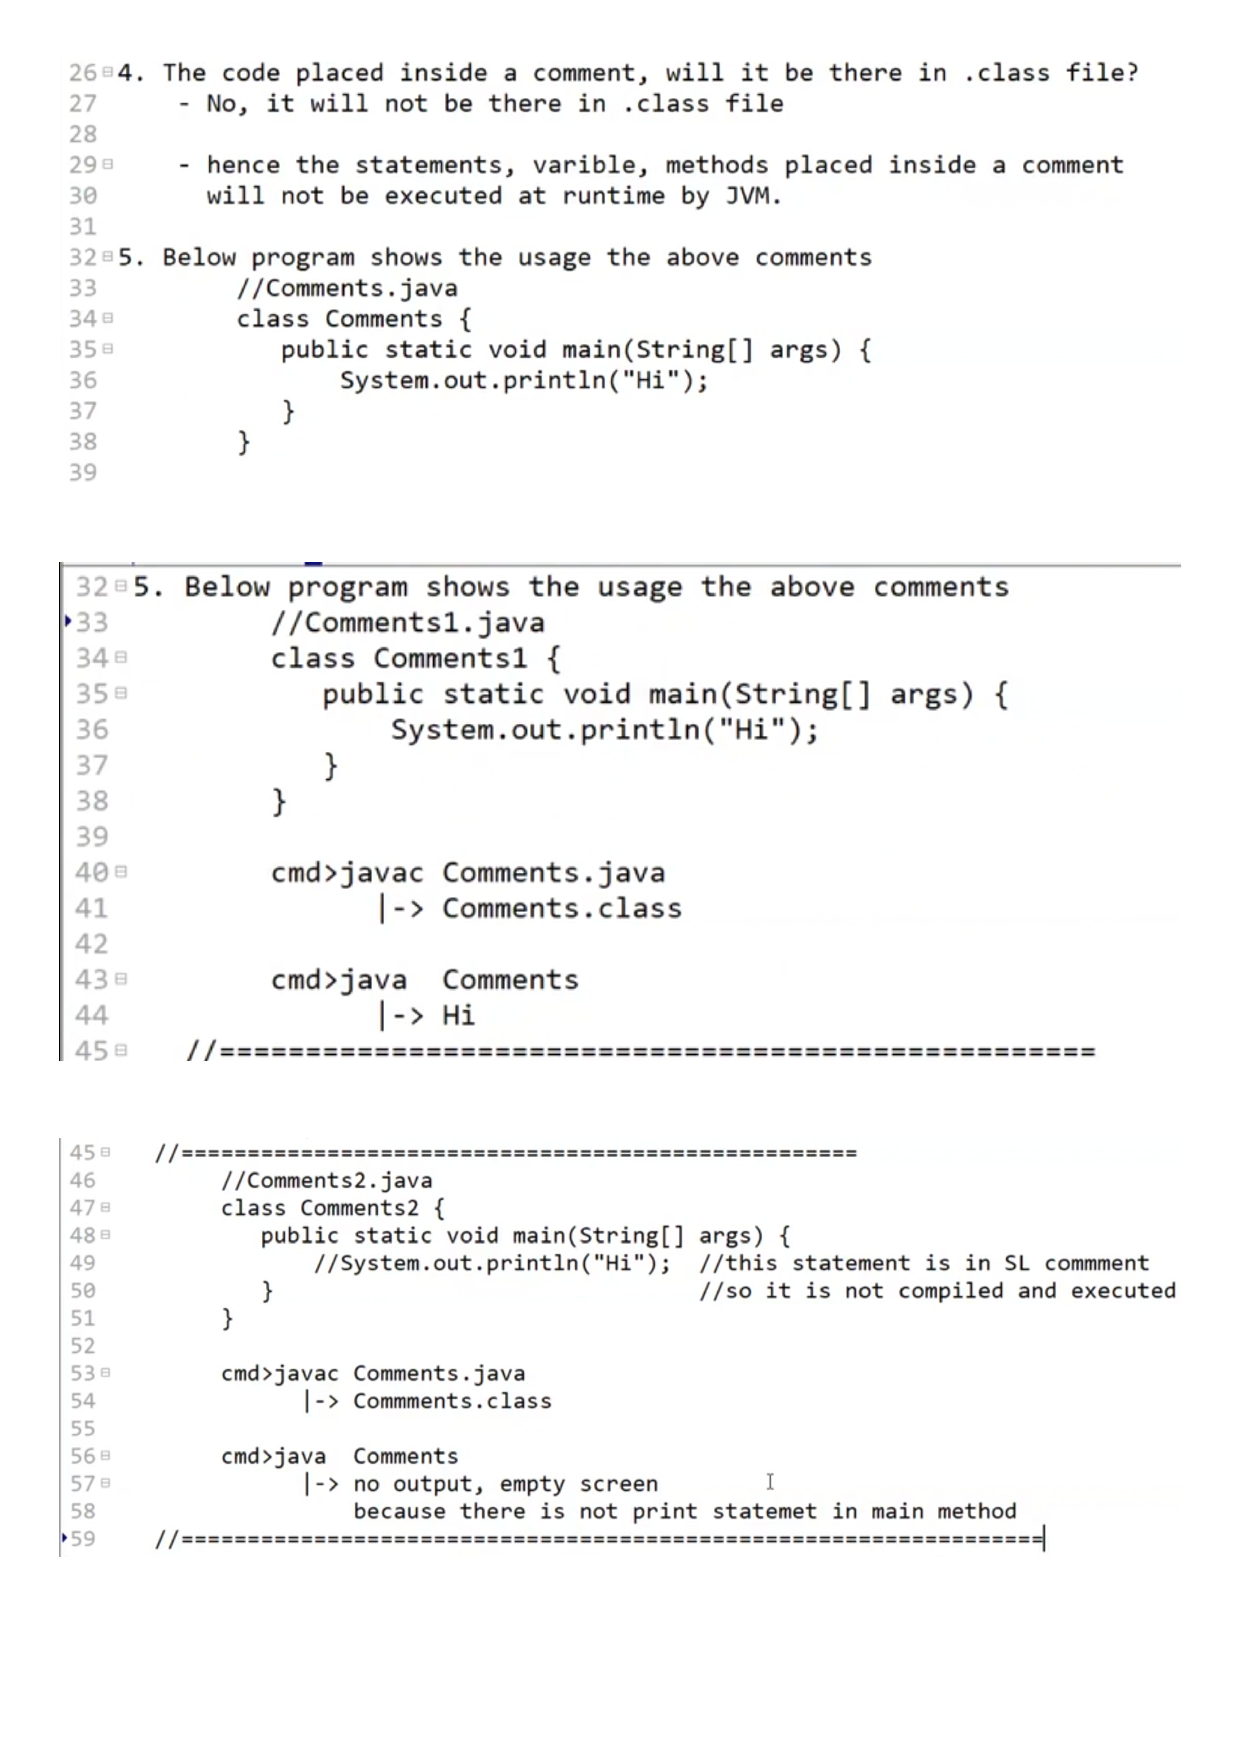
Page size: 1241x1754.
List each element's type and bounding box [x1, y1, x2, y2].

picture [59, 1138, 1182, 1557]
picture [59, 562, 1182, 1061]
picture [59, 59, 1182, 485]
